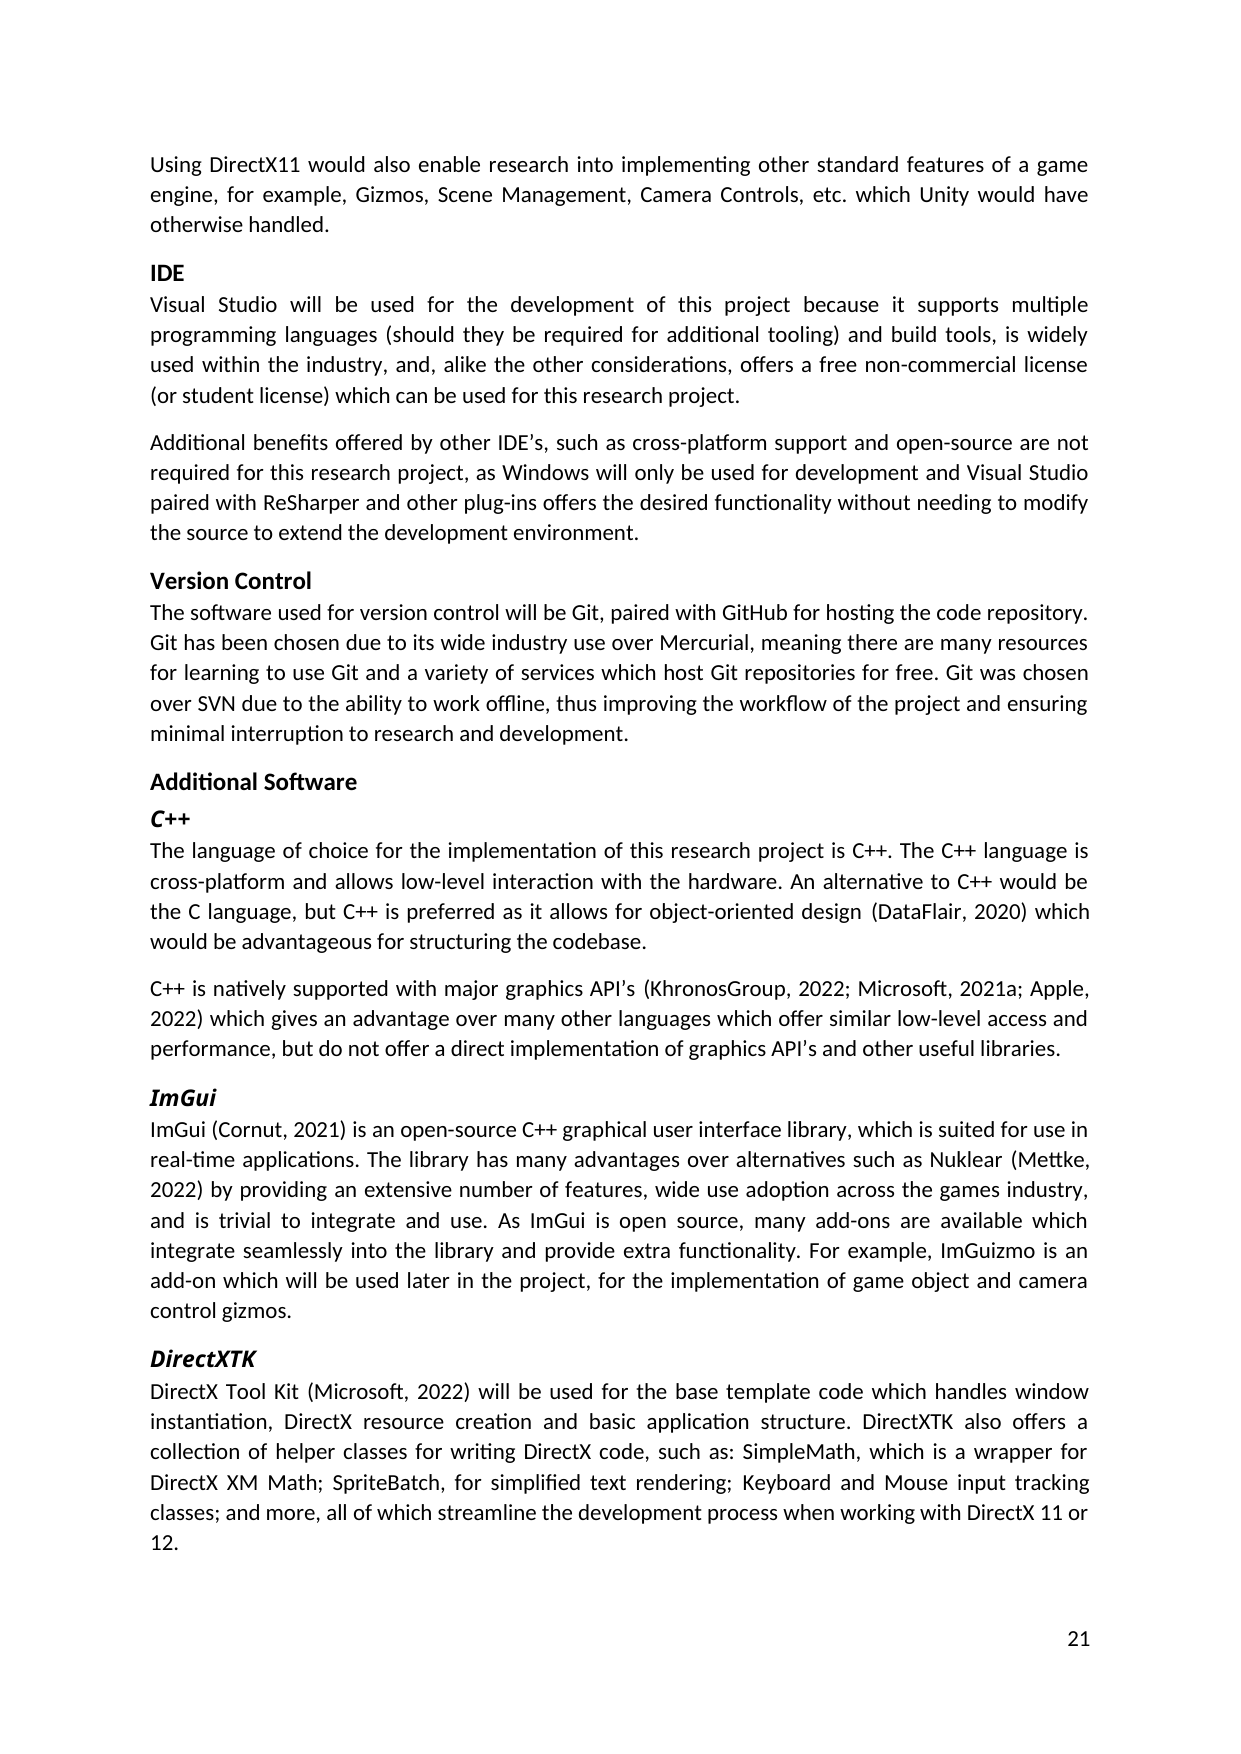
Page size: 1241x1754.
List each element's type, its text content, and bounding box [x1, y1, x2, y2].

text Using DirectX11 would also enable research into implementing other standard features of a game engine, for example, Gizmos, Scene Management, Camera Controls, etc. which Unity would have otherwise handled. [150, 150, 1090, 238]
text DirectX Tool Kit will be used for the base template code which handles window instantiation, DirectX resource creation and basic application structure. DirectXTK also offers a collection of helper classes for writing DirectX code, such as: SimpleMath, which is a wrapper for DirectX XM Math; SpriteBatch, for simplified text rendering; Keyboard and Mouse input tracking classes; and more, all of which streamline the development process when working with DirectX 11 or 12. [150, 1377, 1090, 1556]
subtitle Version Control [150, 565, 1090, 596]
text Visual Studio will be used for the development of this project because it supports multiple programming languages (should they be required for additional tooling) and build tools, is widely used within the industry, and, alike the other considerations, offers a free non-commercial license (or student license) which can be used for this research project. [150, 290, 1090, 409]
subtitle DirectXTK [150, 1343, 1090, 1374]
text The software used for version control will be Git, paired with GitHub for hosting the code repository. Git has been chosen due to its wide industry use over Mercurial, meaning there are many resources for learning to use Git and a variety of services which host Git repositories for free. Git was chosen over SVN due to the ability to work offline, thus improving the workflow of the project and ensuring minimal interruption to research and development. [150, 598, 1090, 747]
text The language of choice for the implementation of this research project is C++. The C++ language is cross-platform and allows low-level interaction with the hardware. An alternative to C++ would be the C language, but C++ is preferred as it allows for object-oriented design which would be advantageous for structuring the codebase. [150, 837, 1090, 955]
subtitle Additional Software [150, 766, 1090, 796]
subtitle C++ [150, 803, 1090, 834]
subtitle ImGui [150, 1081, 1090, 1113]
text C++ is natively supported with major graphics API’s which gives an advantage over many other languages which offer similar low-level access and performance, but do not offer a direct implementation of graphics API’s and other useful libraries. [150, 974, 1090, 1063]
text ImGui is an open-source C++ graphical user interface library, which is suited for use in real-time applications. The library has many advantages over alternatives such as Nuklear by providing an extensive number of features, wide use adoption across the games industry, and is trivial to integrate and use. As ImGui is open source, many add-ons are available which integrate seamlessly into the library and provide extra functionality. For example, ImGuizmo is an add-on which will be used later in the project, for the implementation of game object and camera control gizmos. [150, 1115, 1090, 1324]
text Additional benefits offered by other IDE’s, such as cross-platform support and open-source are not required for this research project, as Windows will only be used for development and Visual Studio paired with ReSharper and other plug-ins offers the desired functionality without needing to modify the source to extend the development environment. [150, 428, 1090, 546]
subtitle IDE [150, 257, 1090, 288]
